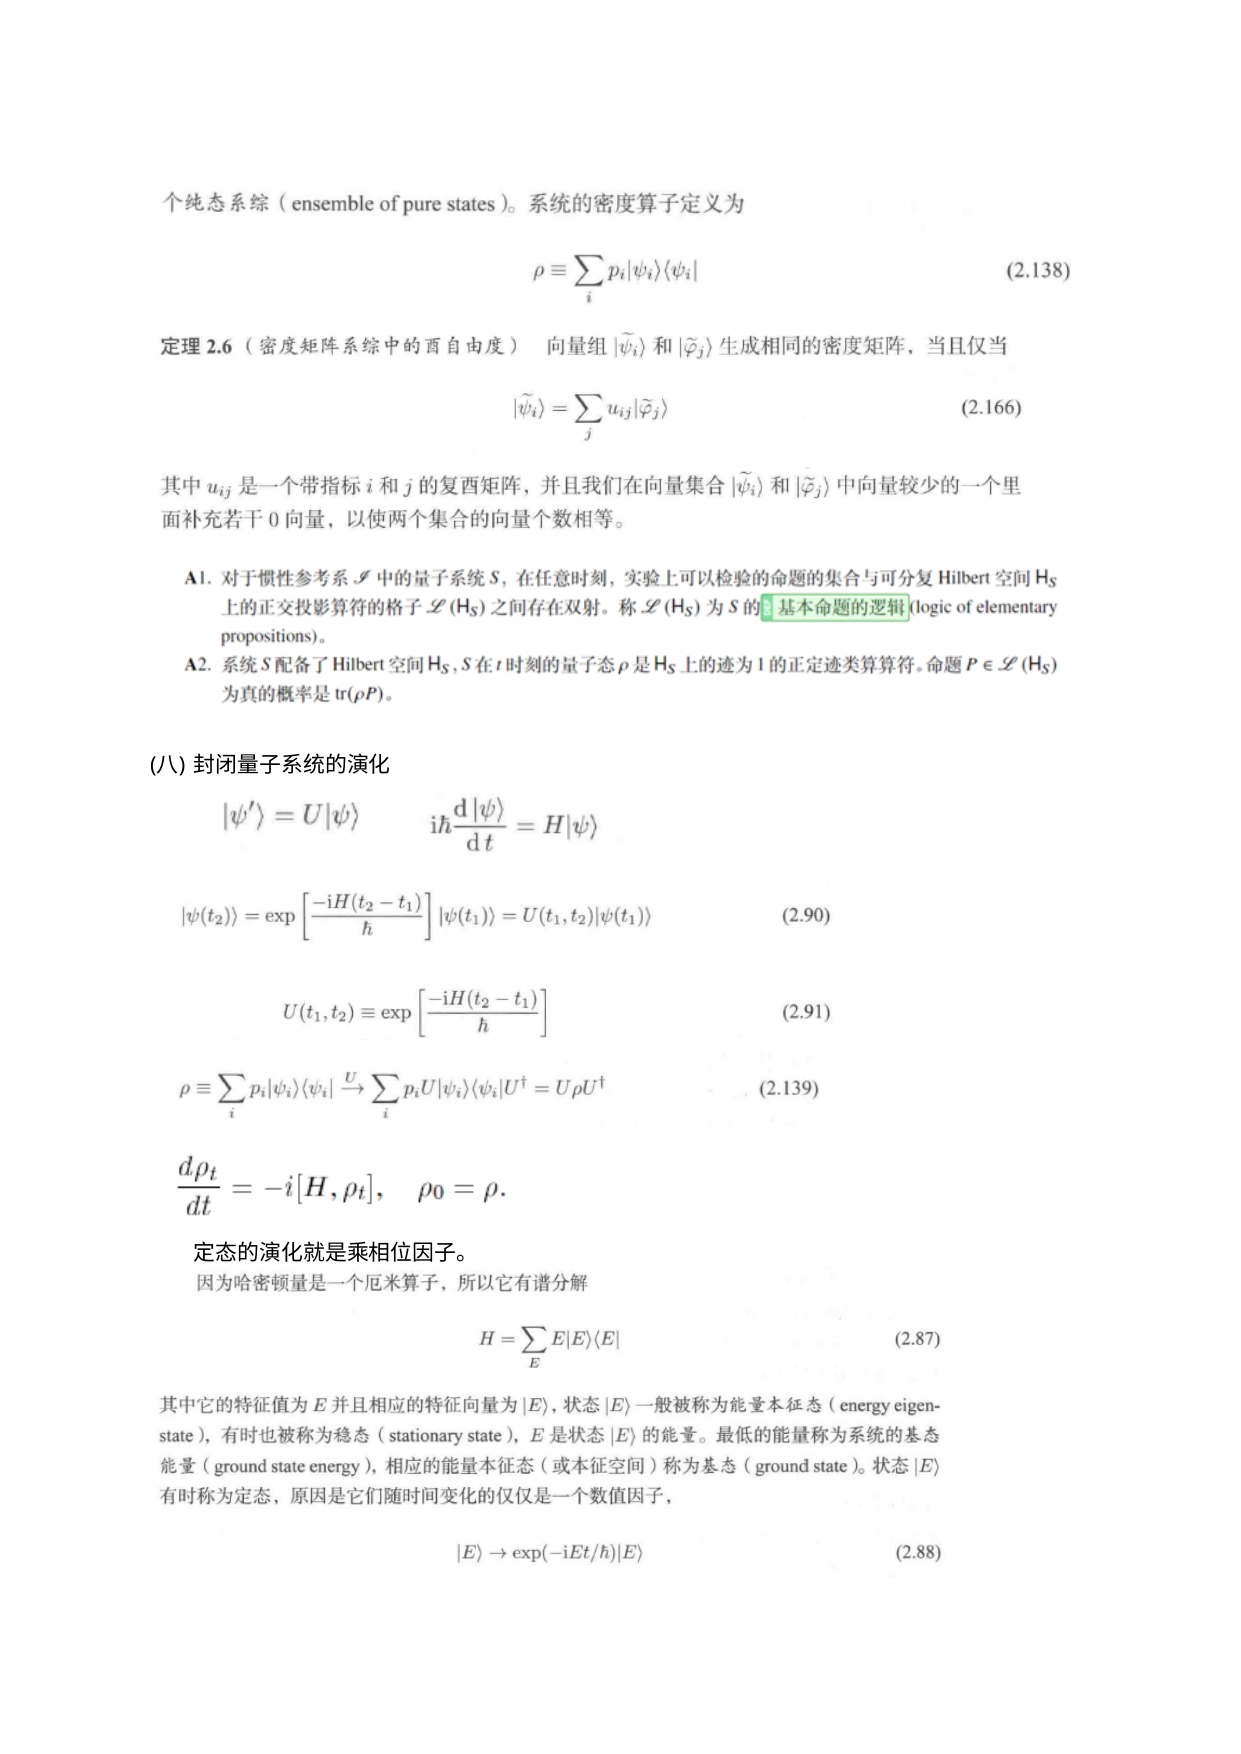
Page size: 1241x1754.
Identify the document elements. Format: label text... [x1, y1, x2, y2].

picture [150, 1039, 849, 1127]
picture [150, 1267, 963, 1578]
picture [150, 324, 1046, 540]
list 封闭量子系统的演化 [150, 747, 1090, 779]
picture [150, 1137, 583, 1228]
picture [150, 877, 853, 1038]
text 定态的演化就是乘相位因子。 [150, 1234, 1090, 1267]
picture [150, 552, 1091, 713]
picture [150, 162, 1091, 316]
picture [193, 779, 624, 860]
